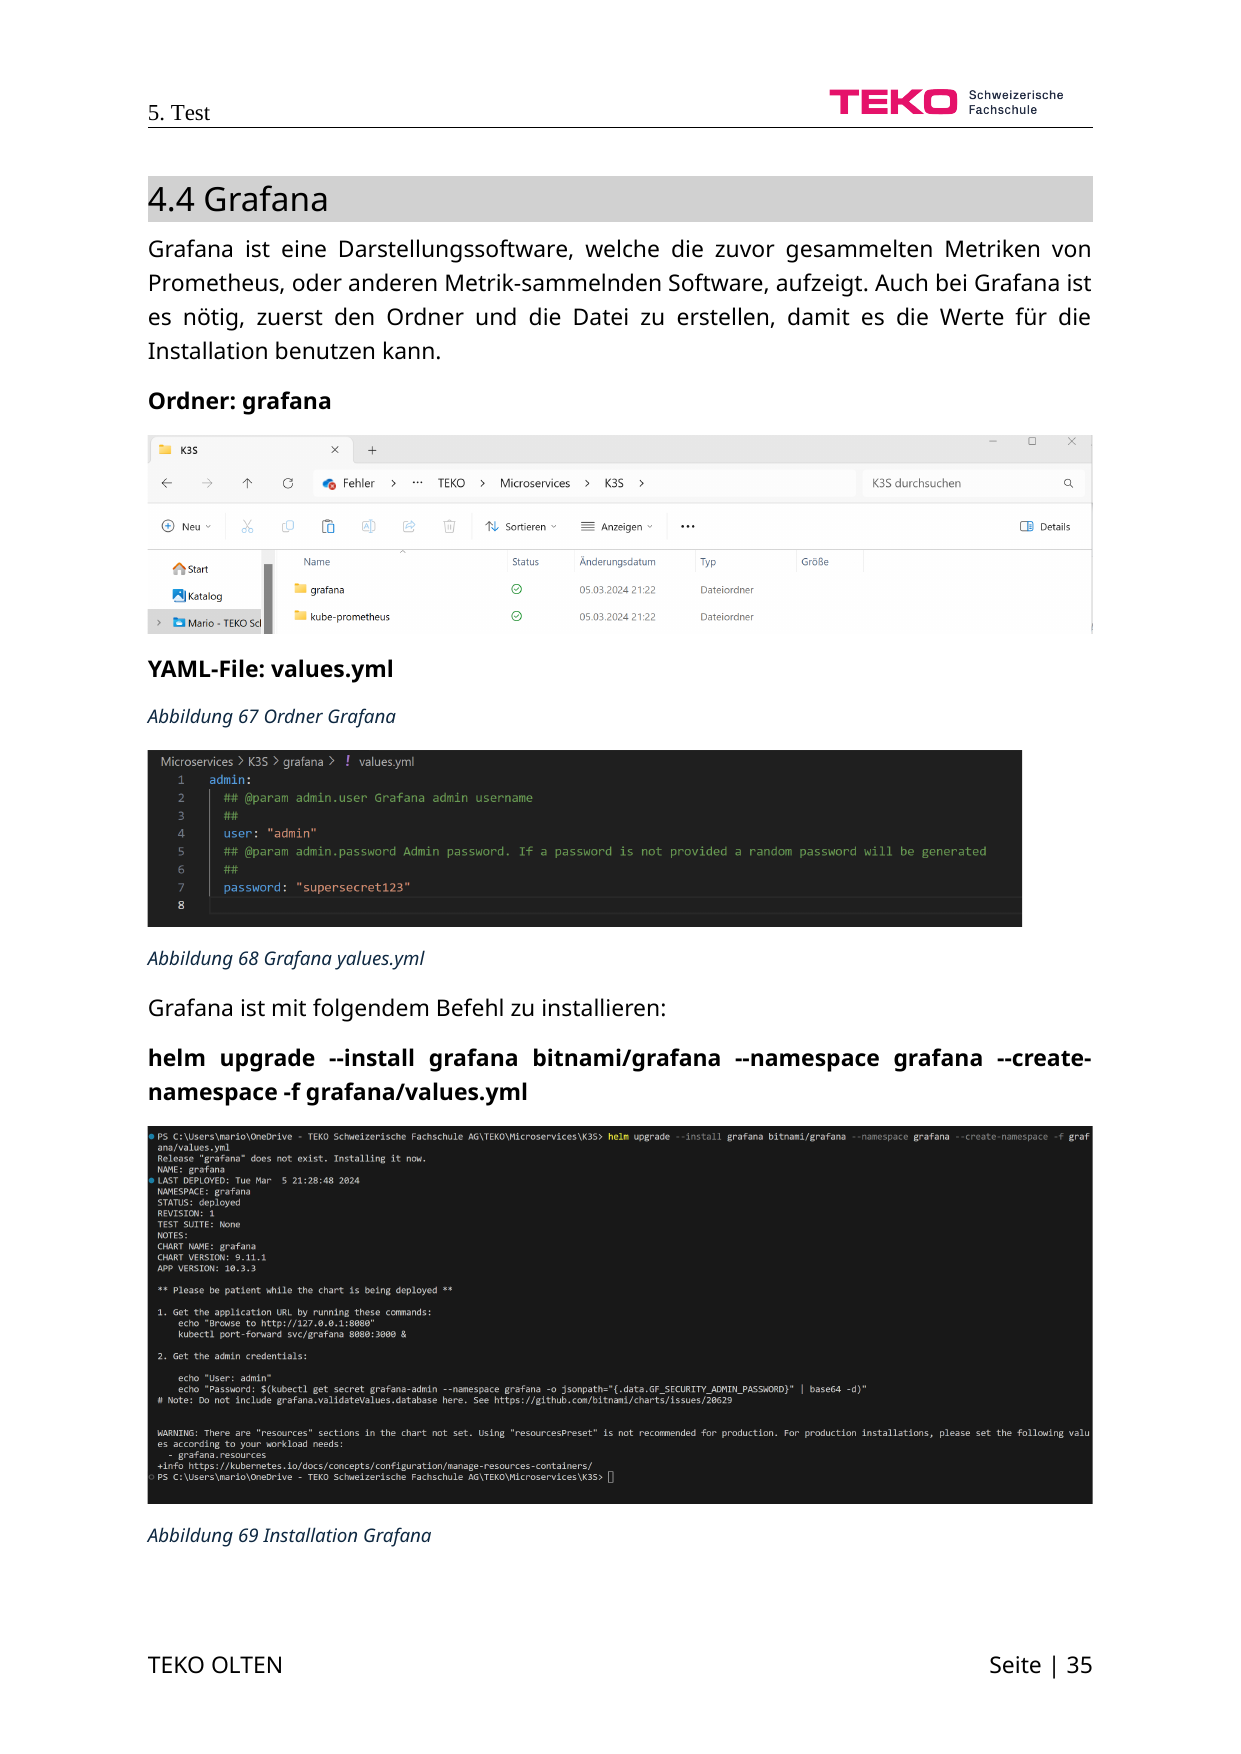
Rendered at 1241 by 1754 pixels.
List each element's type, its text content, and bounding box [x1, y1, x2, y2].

text Grafana ist eine Darstellungssoftware, welche die zuvor gesammelten Metriken von Prometheus, oder anderen Metrik-sammelnden Software, aufzeigt. Auch bei Grafana ist es nötig, zuerst den Ordner und die Datei zu erstellen, damit es die Werte für die Installation benutzen kann. [148, 233, 1093, 366]
text Abbildung 68 Grafana yalues.yml [148, 945, 1093, 971]
text Grafana ist mit folgendem Befehl zu installieren: [148, 992, 1093, 1023]
text Abbildung 67 Ordner Grafana [148, 703, 1093, 729]
picture [147, 1126, 1093, 1504]
text YAML-File: values.yml [148, 653, 1093, 684]
picture [147, 435, 1093, 634]
subtitle 4.4 Grafana [148, 176, 1093, 222]
picture [805, 61, 1097, 139]
text Abbildung 69 Installation Grafana [148, 1523, 1093, 1548]
picture [147, 750, 1023, 927]
text helm upgrade --install grafana bitnami/grafana --namespace grafana --create-namespace -f grafana/values.yml [148, 1042, 1093, 1107]
text Ordner: grafana [148, 385, 1093, 416]
